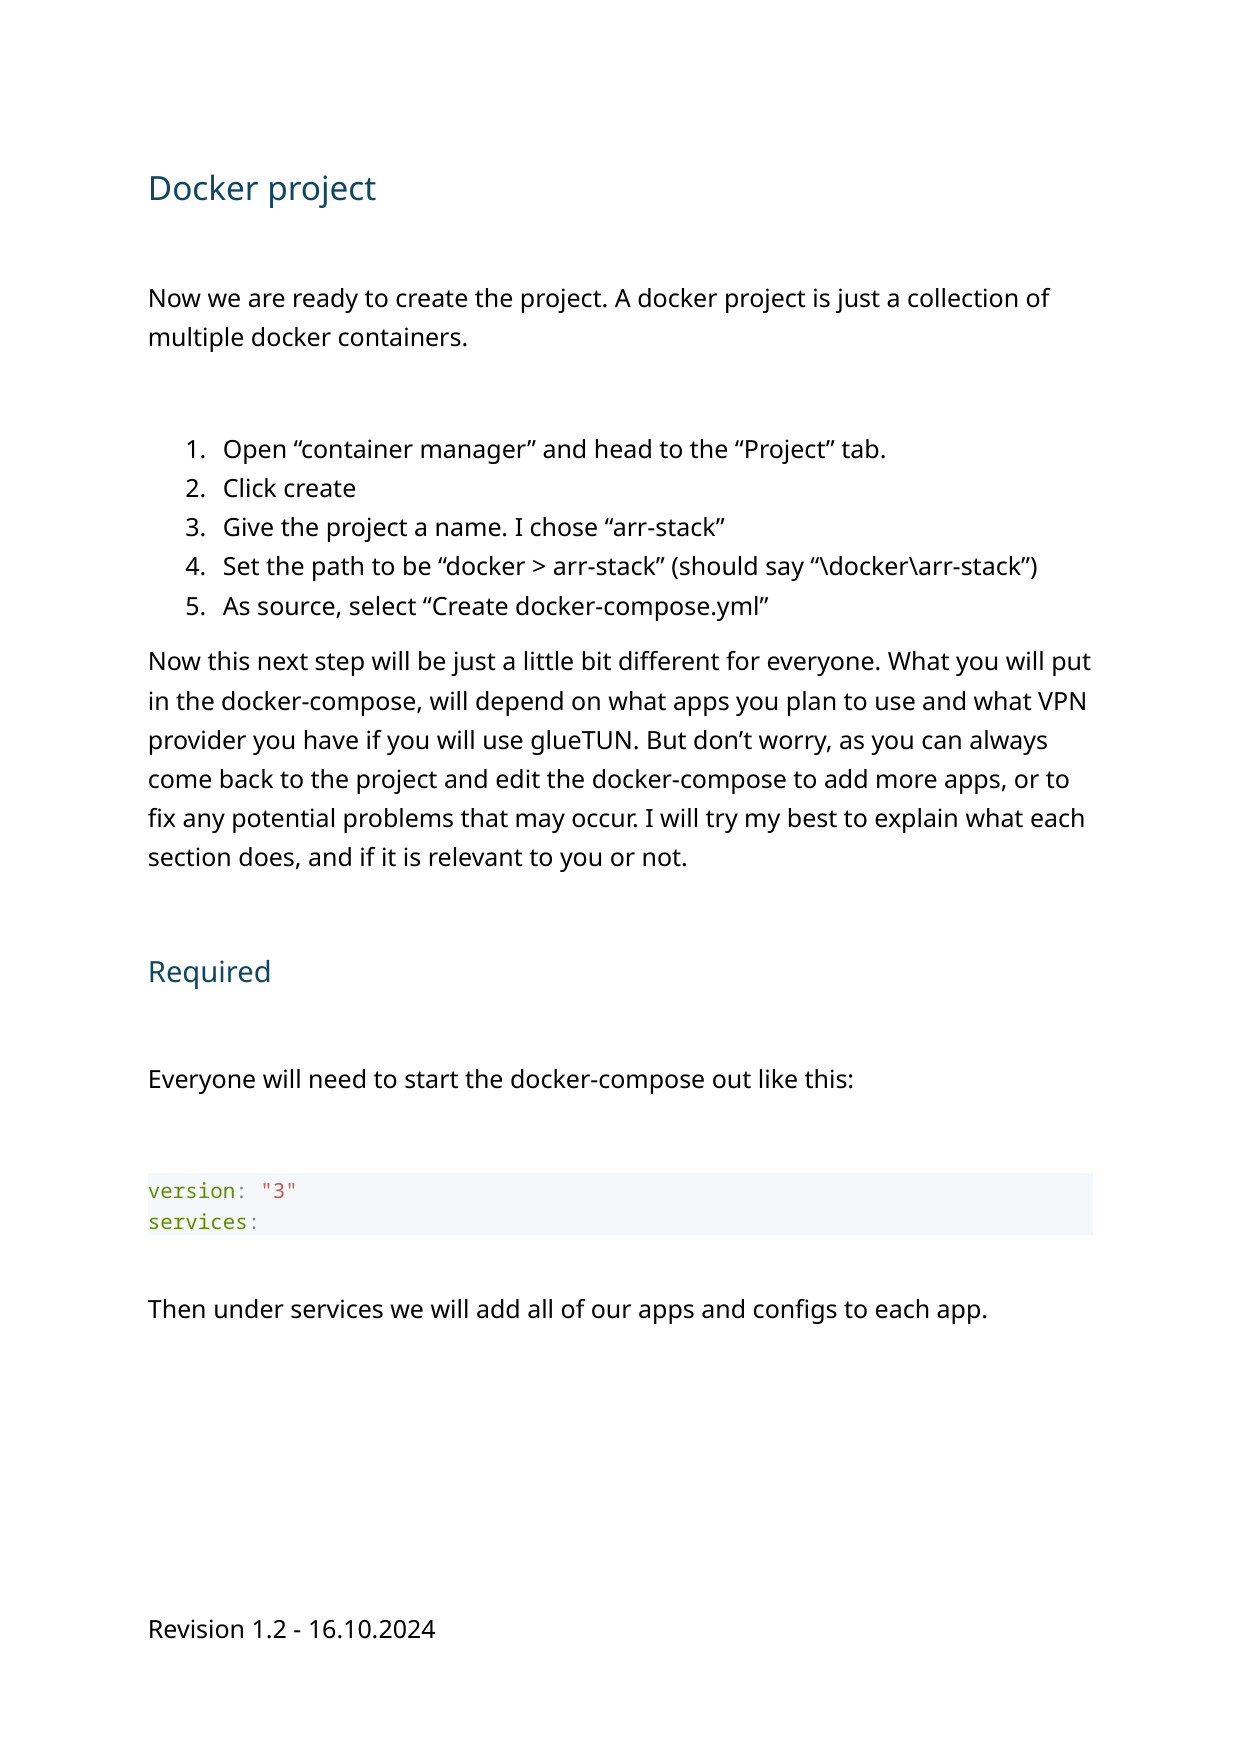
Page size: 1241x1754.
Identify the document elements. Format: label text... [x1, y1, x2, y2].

list As source, select “Create docker-compose.yml” [185, 588, 1093, 622]
text Then under services we will add all of our apps and configs to each app. [148, 1291, 1093, 1325]
text Everyone will need to start the docker-compose out like this: [148, 1061, 1093, 1095]
list Click create [185, 471, 1093, 505]
text Now this next step will be just a little bit different for everyone. What you will put in the docker-compose, will depend on what apps you plan to use and what VPN provider you have if you will use glueTUN. But don’t worry, as you can always come back to the project and edit the docker-compose to add more apps, or to fix any potential problems that may occur. I will try my best to explain what each section does, and if it is relevant to you or not. [148, 644, 1093, 874]
text services: [148, 1204, 1093, 1235]
list Open “container manager” and head to the “Project” tab. [185, 431, 1093, 466]
list Give the project a name. I chose “arr-stack” [185, 510, 1093, 544]
list Set the path to be “docker > arr-stack” (should say “\docker\arr-stack”) [185, 549, 1093, 583]
subtitle Docker project [148, 164, 1093, 210]
text version: "3" [148, 1173, 1093, 1204]
text Now we are ready to create the project. A docker project is just a collection of multiple docker containers. [148, 281, 1093, 354]
subtitle Required [148, 951, 1093, 991]
